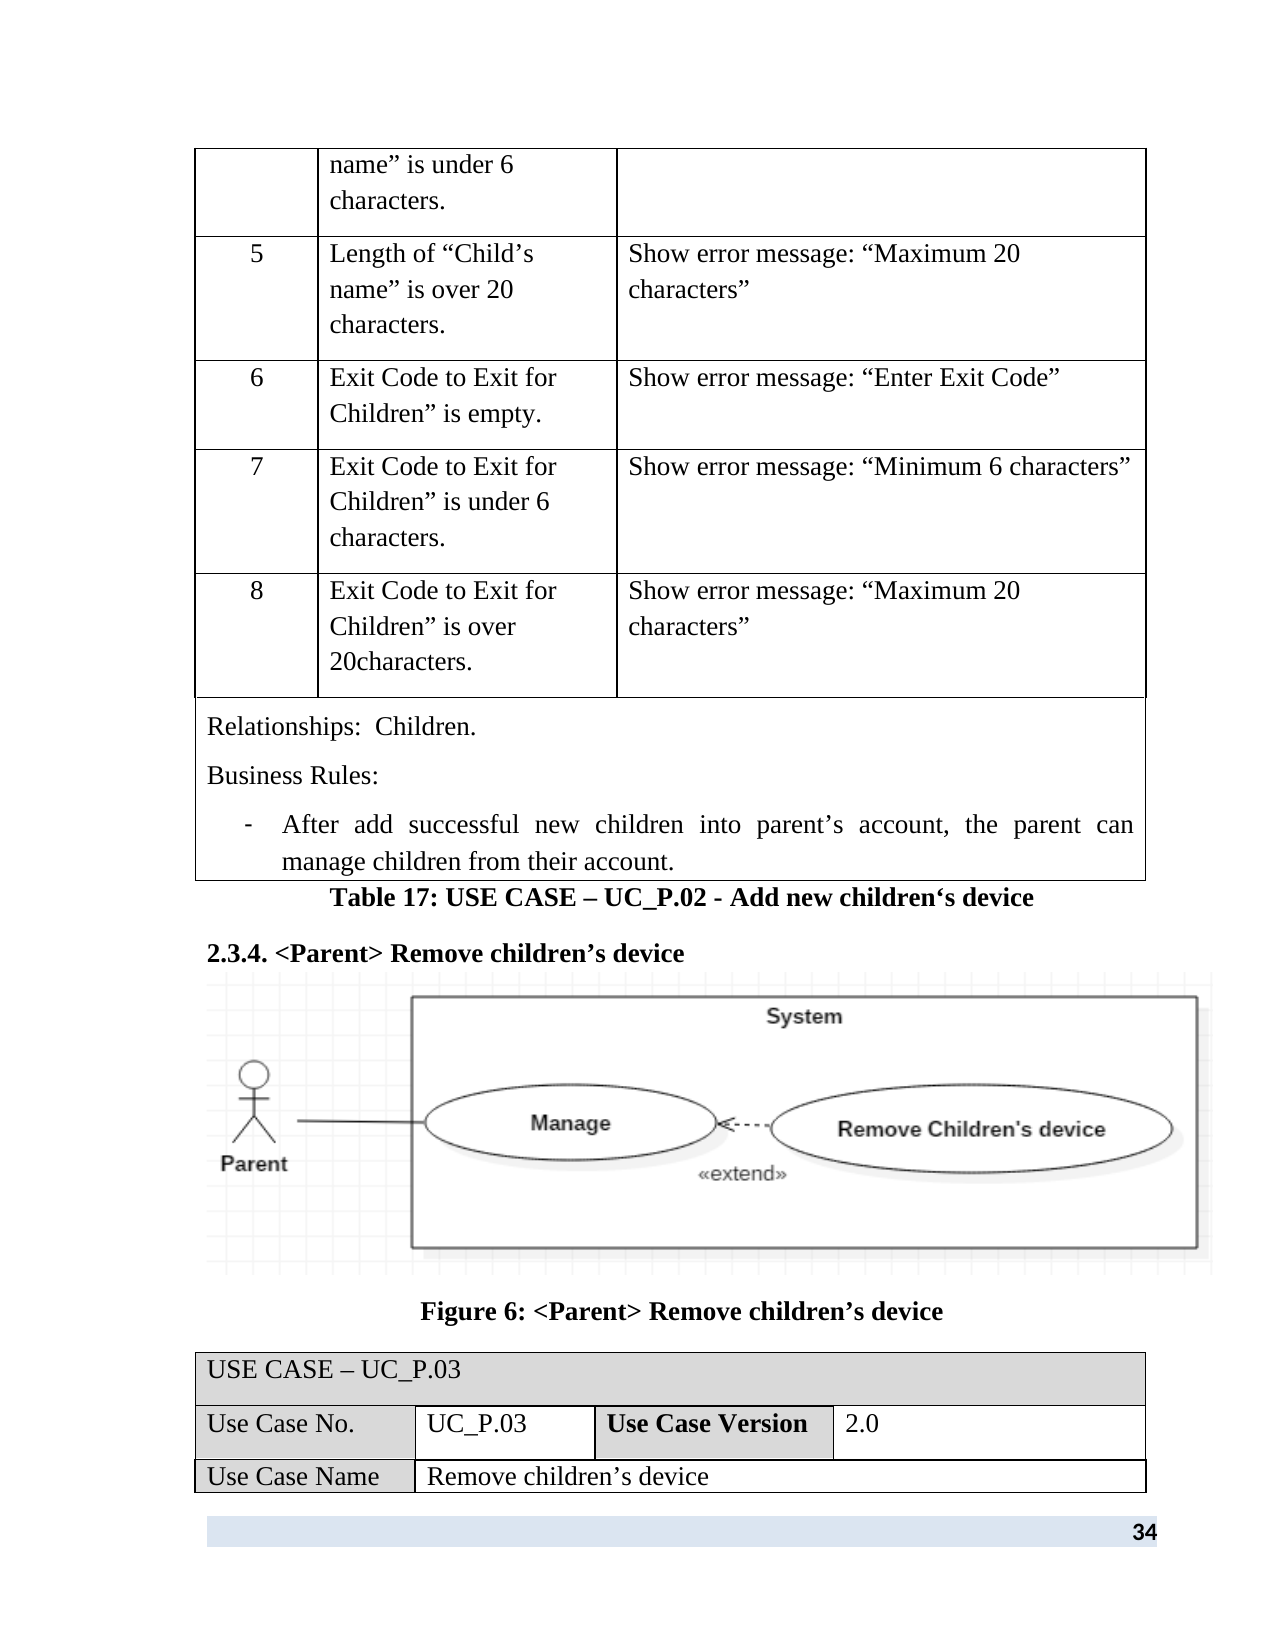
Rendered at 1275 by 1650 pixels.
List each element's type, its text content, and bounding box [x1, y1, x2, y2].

picture [206, 972, 1213, 1275]
table_cell Show error message: “Enter Exit Code” [618, 361, 1145, 449]
table_cell 8 [196, 574, 317, 697]
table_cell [319, 149, 616, 236]
table_cell Show error message: “Minimum 6 characters” [618, 450, 1145, 573]
table_cell 7 [196, 450, 317, 573]
subtitle 2.3.4. <Parent> Remove children’s device [207, 937, 1157, 968]
table_cell Use Case Name [196, 1460, 414, 1492]
table_cell Show error message: “Maximum 20 characters” [618, 574, 1145, 697]
table_cell 2.0 [834, 1406, 1145, 1458]
table_cell 4 [196, 149, 317, 236]
table_cell Use Case No. [196, 1406, 415, 1458]
text Table 17: USE CASE – UC_P.02 - Add new children‘s device [207, 881, 1157, 912]
text Figure 6: <Parent> Remove children’s device [207, 1295, 1157, 1327]
table_cell Relationships: Children. Business Rules: After add successful new children into parent’s account, the parent can manage children from their account. [196, 697, 1145, 879]
table_cell Exit Code to Exit for Children” is over 20characters. [319, 574, 616, 697]
table_cell 5 [196, 237, 317, 360]
table_header USE CASE – UC_P.03 [196, 1353, 1145, 1405]
table_cell Exit Code to Exit for Children” is empty. [319, 361, 616, 449]
table_cell Use Case Version [596, 1407, 833, 1458]
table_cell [618, 149, 1145, 236]
table_cell Exit Code to Exit for Children” is under 6 characters. [319, 450, 616, 573]
table_cell 6 [196, 361, 317, 449]
table_cell Remove children’s device [416, 1461, 1145, 1492]
table_cell Show error message: “Maximum 20 characters” [618, 237, 1145, 360]
table_cell UC_P.03 [416, 1407, 594, 1458]
table_cell Length of “Child’s name” is over 20 characters. [319, 237, 616, 360]
